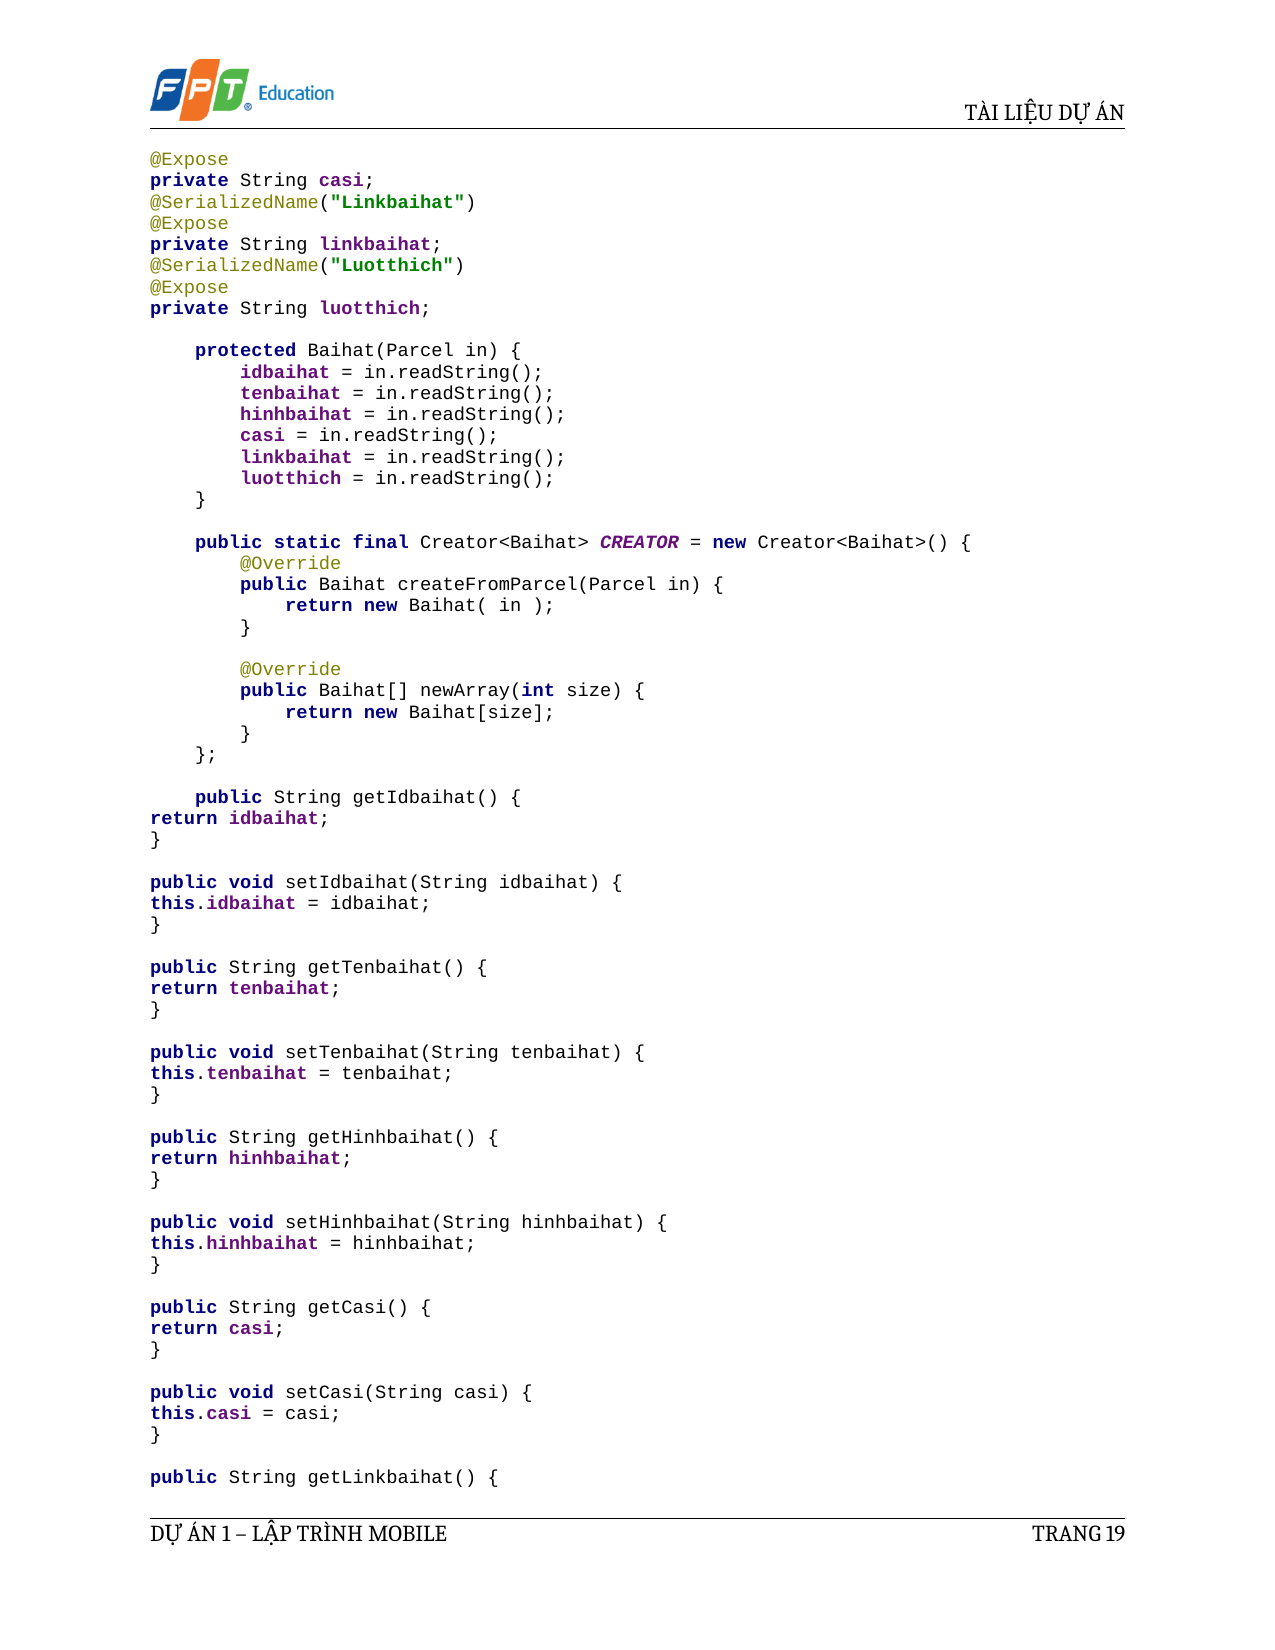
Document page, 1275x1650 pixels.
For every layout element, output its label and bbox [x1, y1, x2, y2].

picture [150, 59, 336, 121]
text [150, 150, 1125, 1489]
